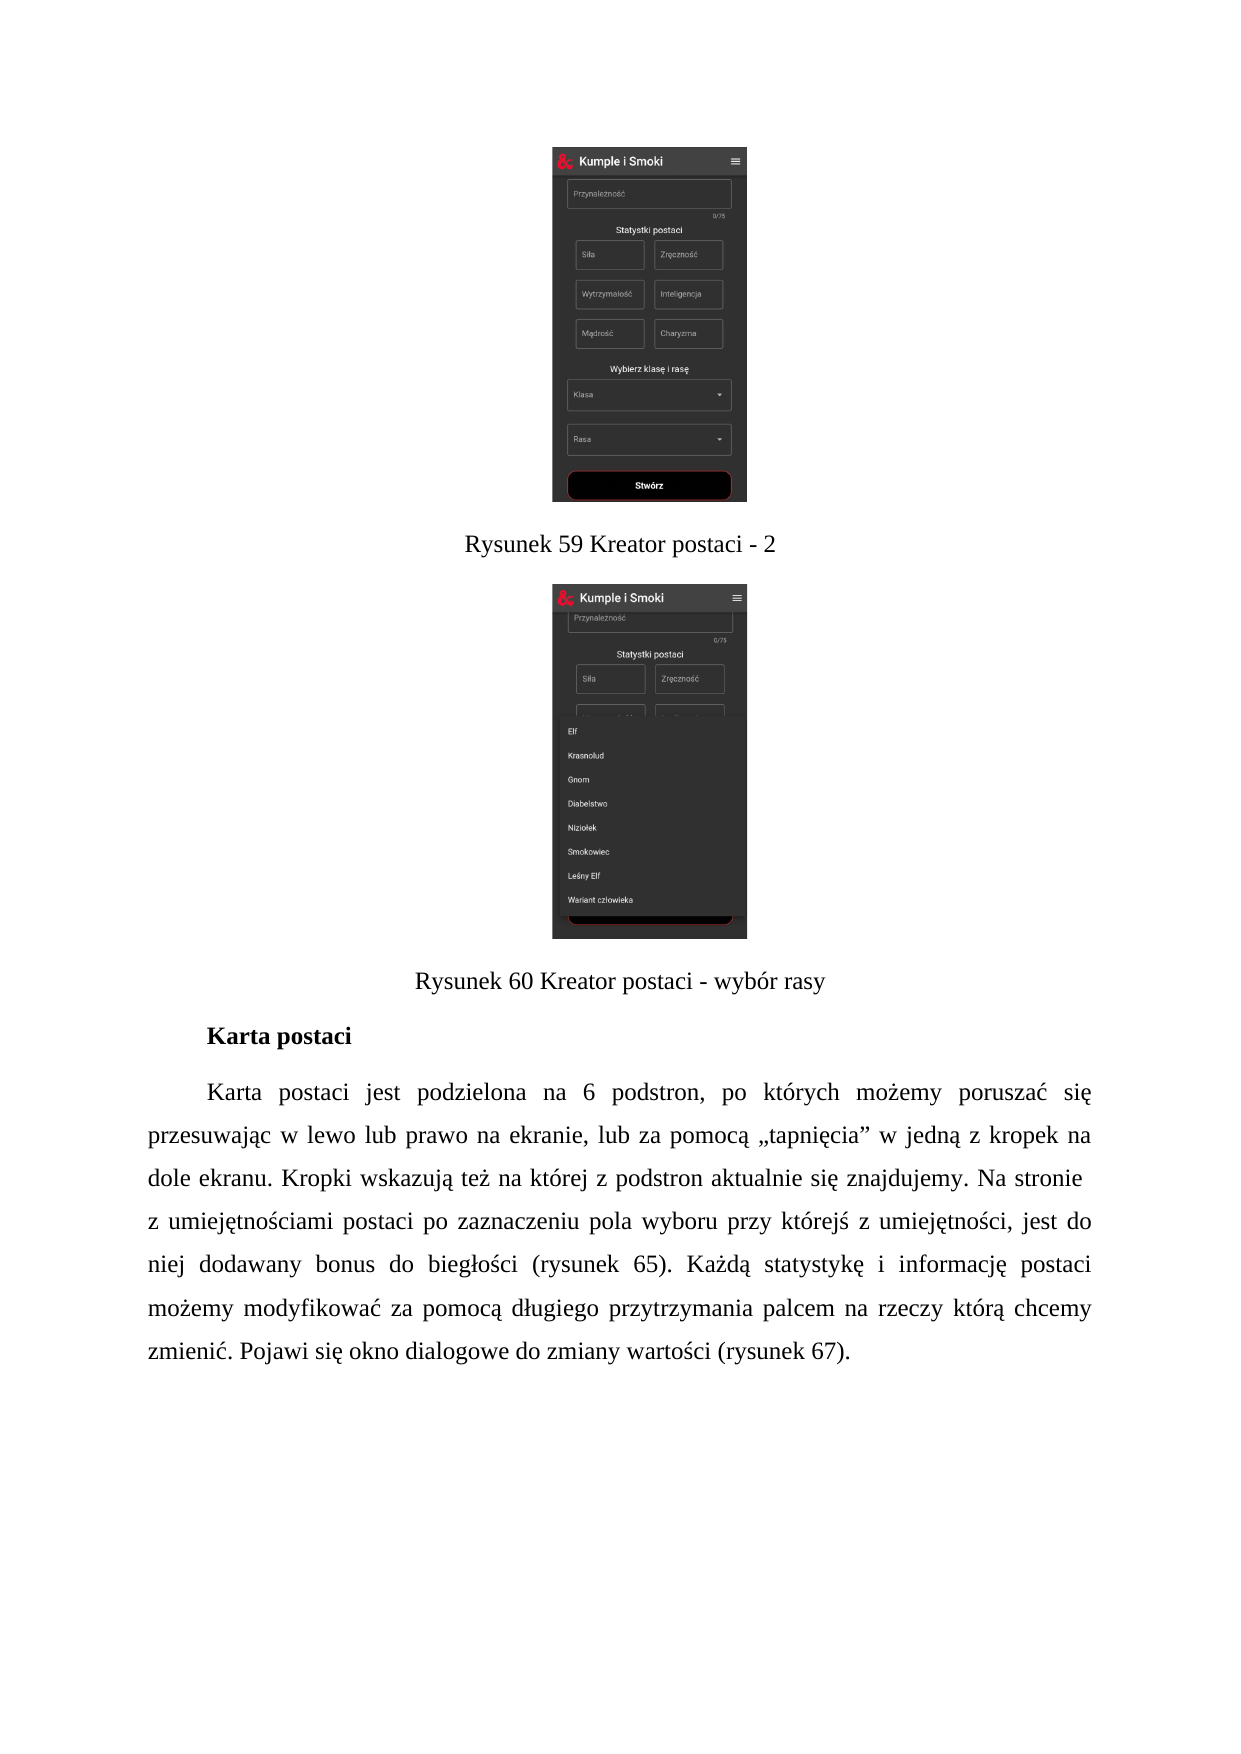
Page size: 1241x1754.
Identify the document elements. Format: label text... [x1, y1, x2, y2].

text Karta postaci [148, 1021, 1093, 1050]
text Rysunek 60 Kreator postaci - wybór rasy [148, 966, 1093, 994]
text Rysunek 59 Kreator postaci - 2 [148, 529, 1093, 558]
picture [552, 584, 748, 939]
picture [552, 147, 747, 502]
text Karta postaci jest podzielona na 6 podstron, po których możemy poruszać się przesuwając w lewo lub prawo na ekranie, lub za pomocą „tapnięcia” w jedną z kropek na dole ekranu. Kropki wskazują też na której z podstron aktualnie się znajdujemy. Na stronie z umiejętnościami postaci po zaznaczeniu pola wyboru przy którejś z umiejętności, jest do niej dodawany bonus do biegłości (rysunek 65). Każdą statystykę i informację postaci możemy modyfikować za pomocą długiego przytrzymania palcem na rzeczy którą chcemy zmienić. Pojawi się okno dialogowe do zmiany wartości (rysunek 67). [148, 1077, 1093, 1364]
